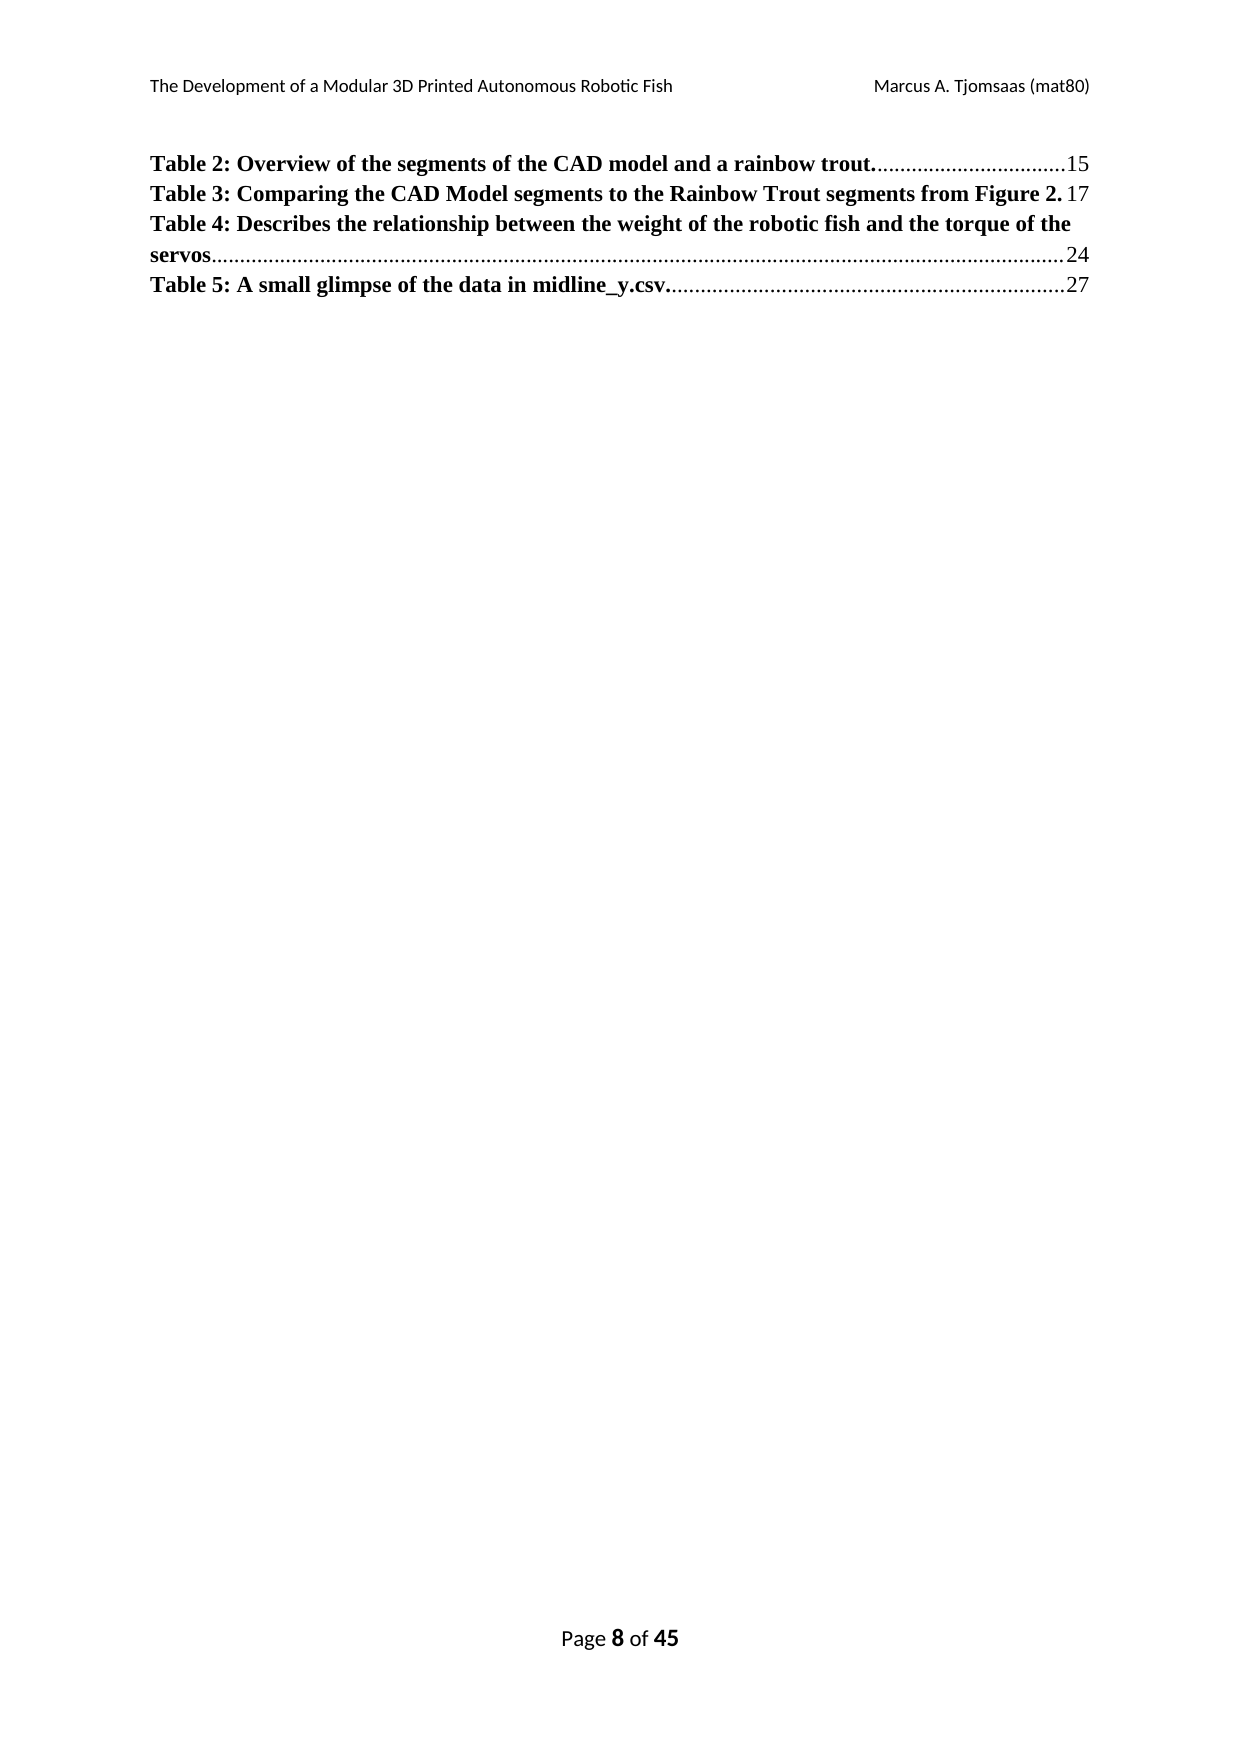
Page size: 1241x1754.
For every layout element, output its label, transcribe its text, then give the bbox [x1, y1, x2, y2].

text Table 3: Comparing the CAD Model segments to the Rainbow Trout segments from Figure 2. 17 [150, 180, 1090, 207]
text Table 2: Overview of the segments of the CAD model and a rainbow trout. 15 [150, 150, 1090, 176]
text Table 4: Describes the relationship between the weight of the robotic fish and the torque of the servos. 24 [150, 210, 1090, 267]
text Table 5: A small glimpse of the data in midline_y.csv. 27 [150, 271, 1090, 297]
